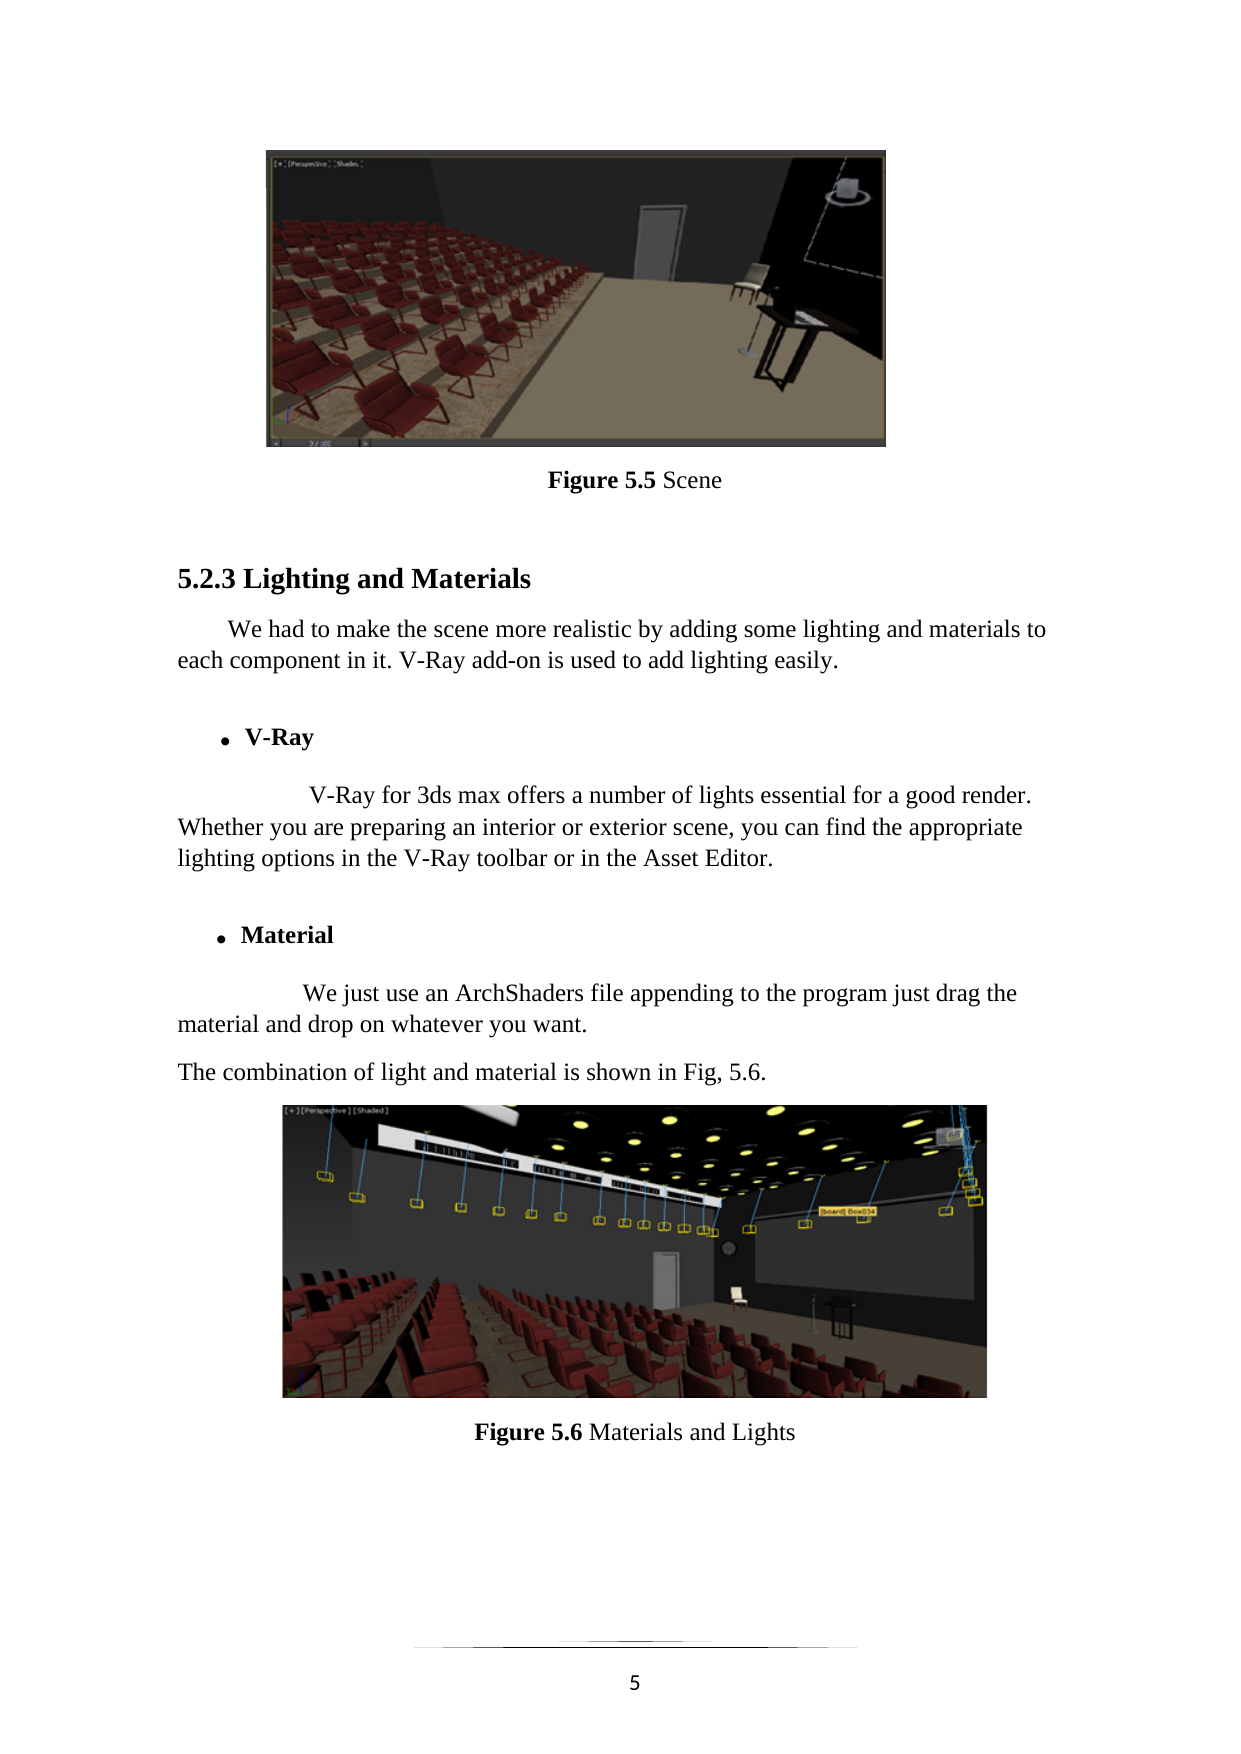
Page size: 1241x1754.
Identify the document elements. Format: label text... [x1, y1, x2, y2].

picture [265, 150, 886, 447]
text Figure 5.5 Scene [177, 466, 1092, 494]
text The combination of light and material is shown in Fig, 5.6. [177, 1057, 1092, 1086]
text . Material [177, 890, 974, 957]
text Figure 5.6 Materials and Lights [177, 1417, 1092, 1446]
text We just use an ArchShaders file appending to the program just drag the material and drop on whatever you want. [177, 978, 1092, 1038]
text . V-Ray [177, 693, 974, 759]
text V-Ray for 3ds max offers a number of lights essential for a good render. Whether you are preparing an interior or exterior scene, you can find the appropriate lighting options in the V-Ray toolbar or in the Asset Editor. [177, 781, 1092, 871]
picture [282, 1105, 988, 1398]
text We had to make the scene more realistic by adding some lighting and materials to each component in it. V-Ray add-on is used to add lighting easily. [177, 614, 1092, 674]
text 5.2.3 Lighting and Materials [177, 561, 1092, 594]
